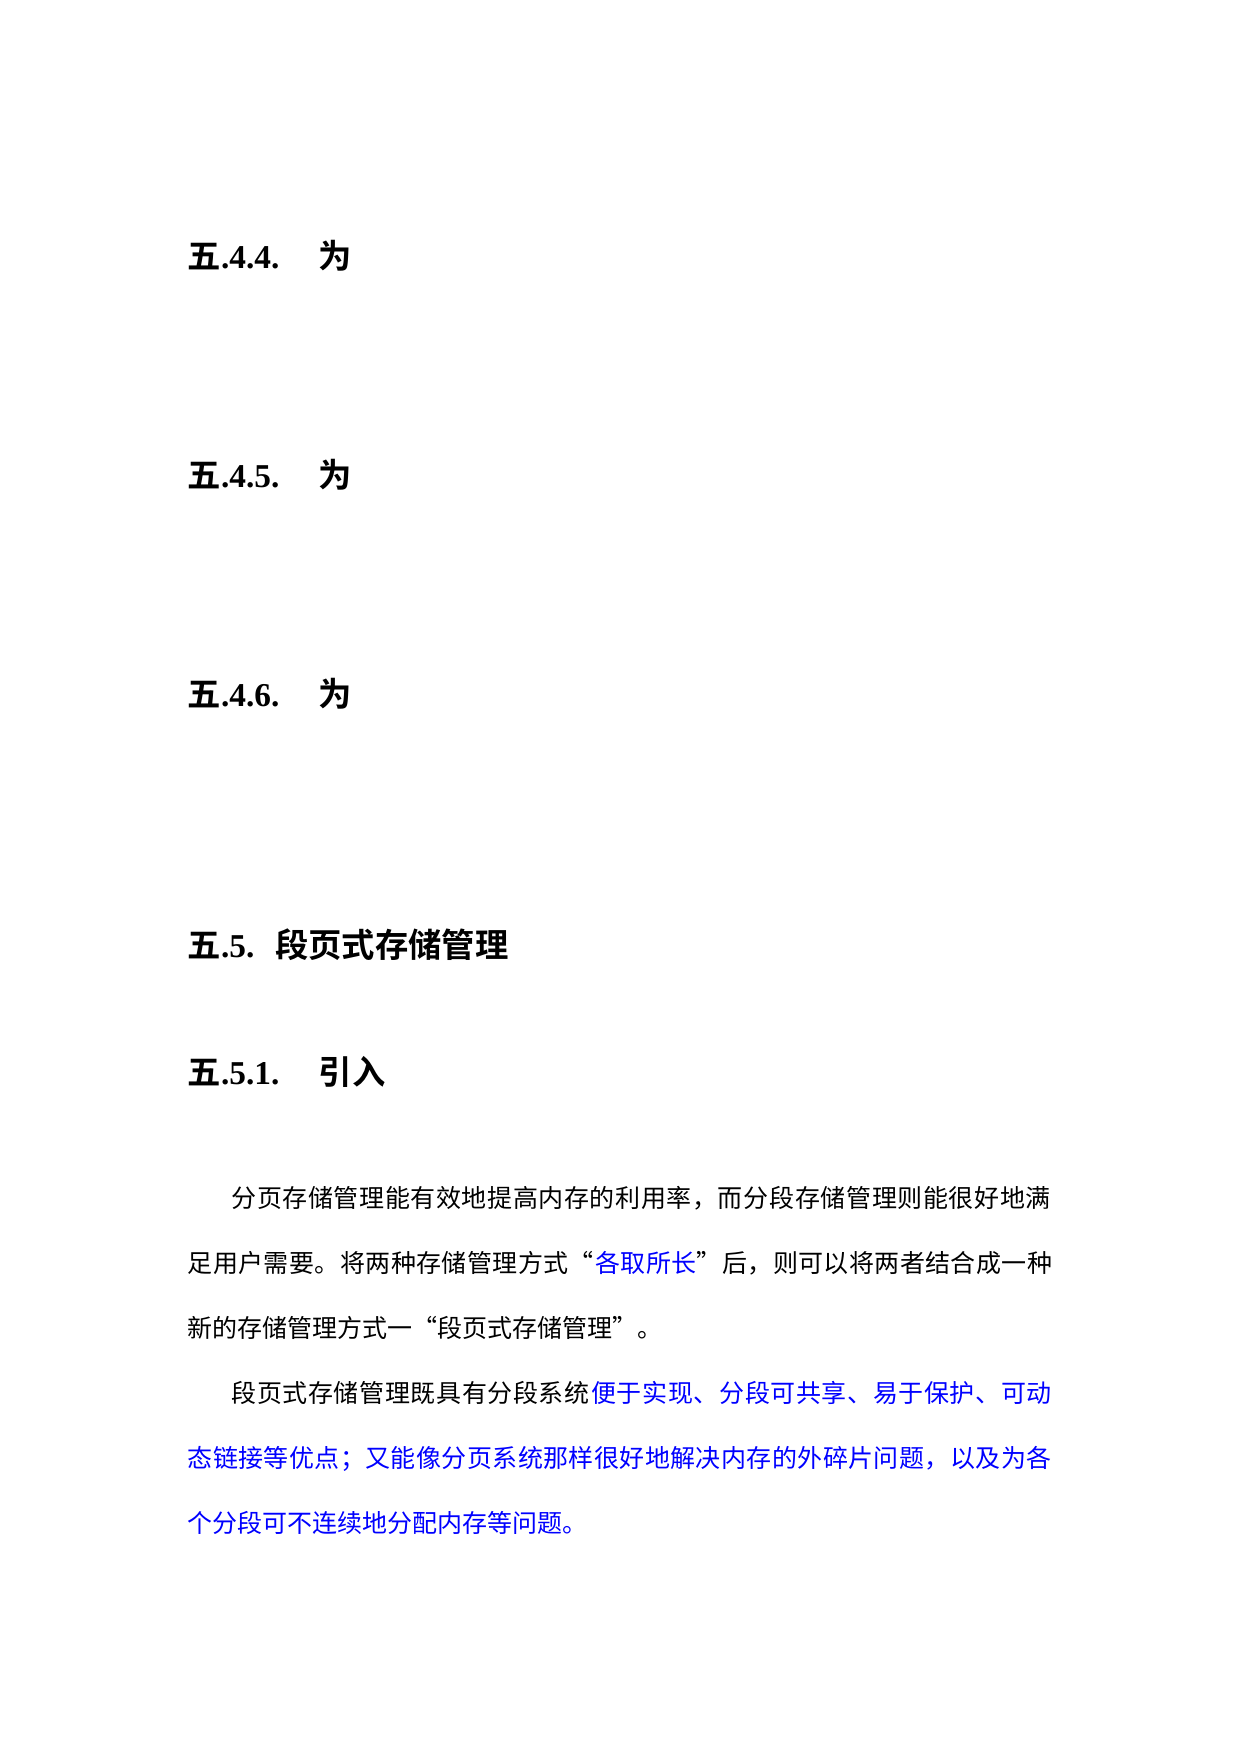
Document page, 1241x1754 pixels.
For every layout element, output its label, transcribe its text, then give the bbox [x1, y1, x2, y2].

text 段页式存储管理既具有分段系统便于实现、分段可共享、易于保护、可动态链接等优点；又能像分页系统那样很好地解决内存的外碎片问题，以及为各个分段可不连续地分配内存等问题。 [187, 1359, 1053, 1554]
subtitle 段页式存储管理 [187, 911, 1053, 976]
subtitle 为 [187, 222, 1053, 287]
subtitle 引入 [187, 1037, 1053, 1102]
subtitle 为 [187, 440, 1053, 505]
subtitle 为 [187, 659, 1053, 724]
text 分页存储管理能有效地提高内存的利用率，而分段存储管理则能很好地满足用户需要。将两种存储管理方式“各取所长”后，则可以将两者结合成一种新的存储管理方式一“段页式存储管理”。 [187, 1164, 1053, 1359]
